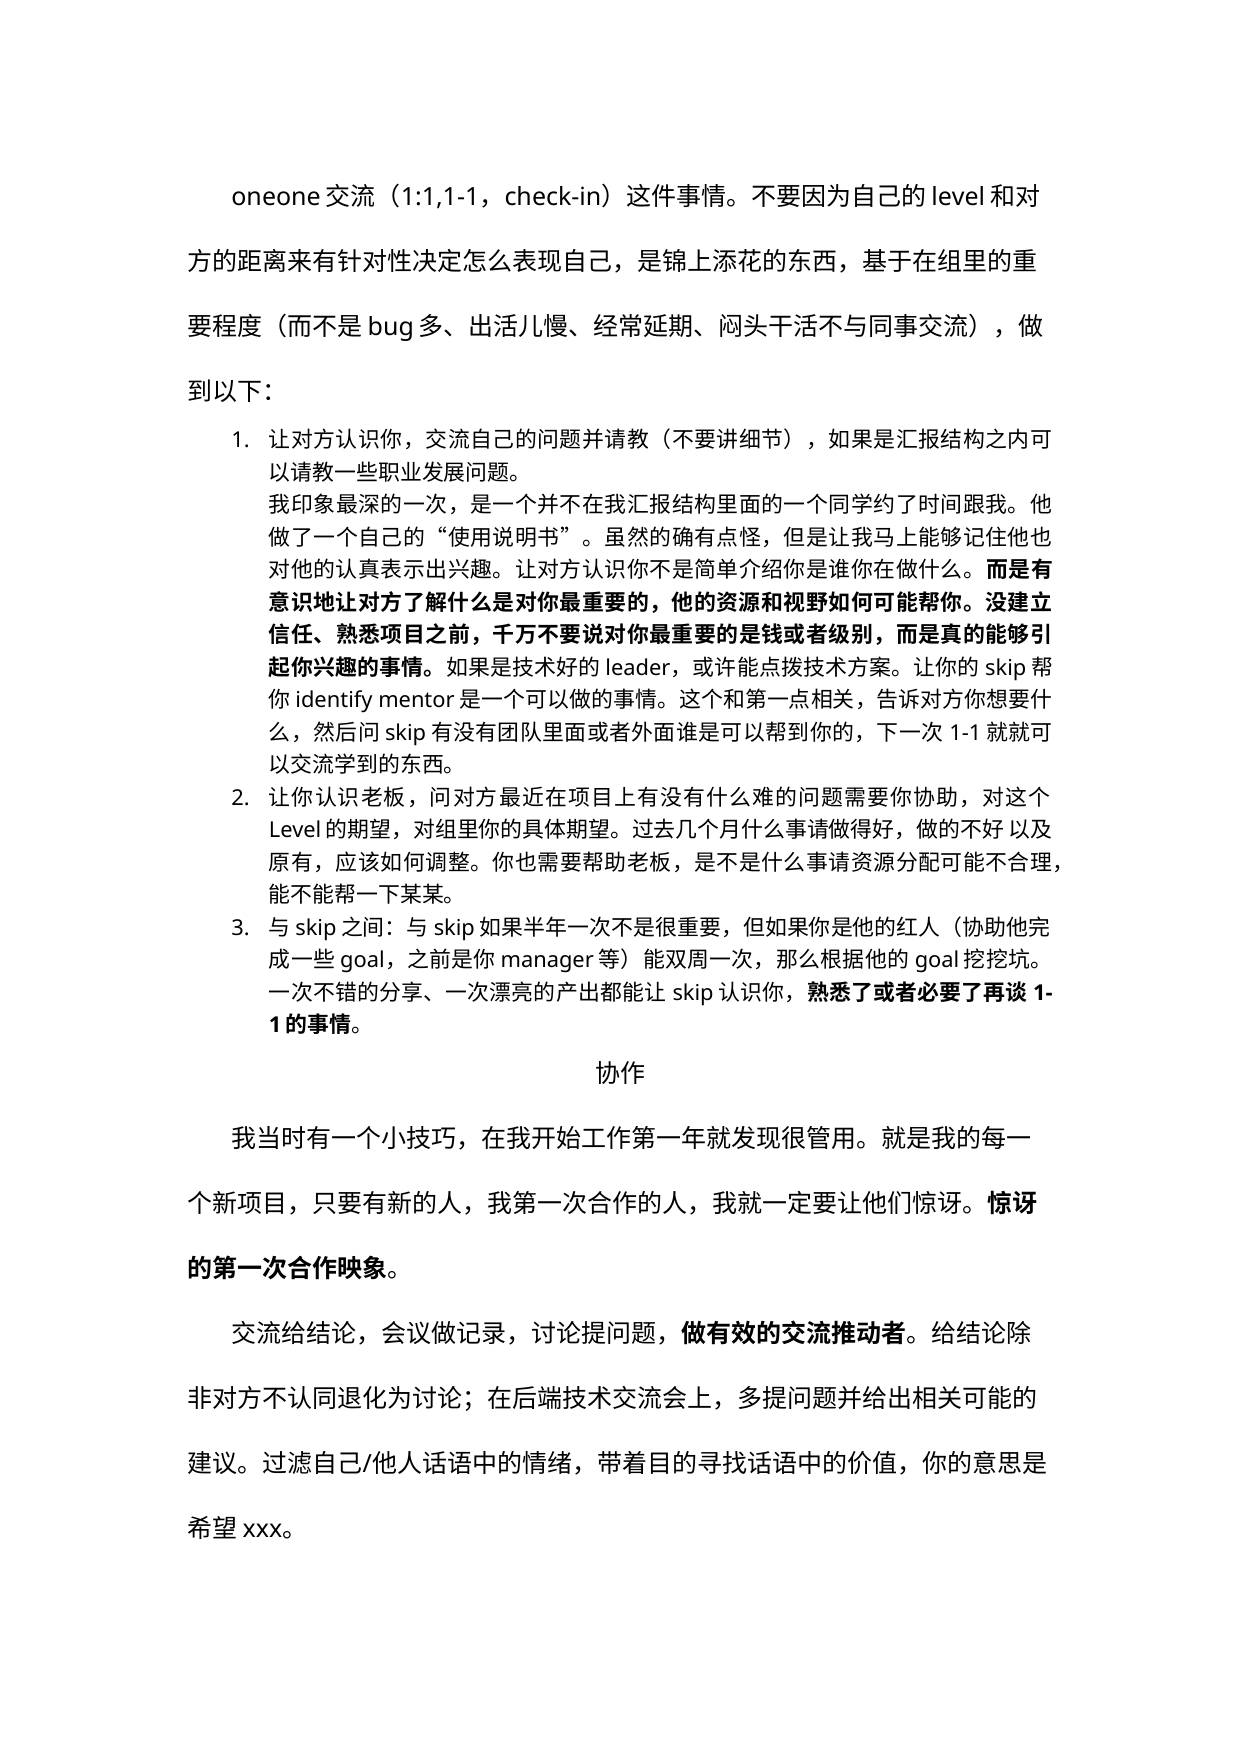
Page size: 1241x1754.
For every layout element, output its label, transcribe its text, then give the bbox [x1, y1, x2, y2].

list 让对方认识你，交流自己的问题并请教（不要讲细节），如果是汇报结构之内可以请教一些职业发展问题。 [231, 422, 1053, 487]
text 交流给结论，会议做记录，讨论提问题，做有效的交流推动者。给结论除非对方不认同退化为讨论；在后端技术交流会上，多提问题并给出相关可能的建议。过滤自己/他人话语中的情绪，带着目的寻找话语中的价值，你的意思是希望xxx。 [187, 1299, 1053, 1559]
text 协作 [187, 1039, 1053, 1104]
list 我印象最深的一次，是一个并不在我汇报结构里面的一个同学约了时间跟我。他做了一个自己的“使用说明书”。虽然的确有点怪，但是让我马上能够记住他也对他的认真表示出兴趣。让对方认识你不是简单介绍你是谁你在做什么。而是有意识地让对方了解什么是对你最重要的，他的资源和视野如何可能帮你。没建立信任、熟悉项目之前，千万不要说对你最重要的是钱或者级别，而是真的能够引起你兴趣的事情。如果是技术好的leader，或许能点拨技术方案。让你的skip帮你identify mentor是一个可以做的事情。这个和第一点相关，告诉对方你想要什么，然后问skip有没有团队里面或者外面谁是可以帮到你的，下一次1-1就就可以交流学到的东西。 [269, 487, 1053, 779]
list 与skip之间：与skip如果半年一次不是很重要，但如果你是他的红人（协助他完成一些goal，之前是你manager等）能双周一次，那么根据他的goal挖挖坑。一次不错的分享、一次漂亮的产出都能让skip认识你，熟悉了或者必要了再谈1-1的事情。 [231, 909, 1053, 1039]
text oneone交流（1:1,1-1，check-in）这件事情。不要因为自己的level和对方的距离来有针对性决定怎么表现自己，是锦上添花的东西，基于在组里的重要程度（而不是bug多、出活儿慢、经常延期、闷头干活不与同事交流），做到以下： [187, 162, 1053, 422]
text 我当时有一个小技巧，在我开始工作第一年就发现很管用。就是我的每一个新项目，只要有新的人，我第一次合作的人，我就一定要让他们惊讶。惊讶的第一次合作映象。 [187, 1104, 1053, 1299]
list 让你认识老板，问对方最近在项目上有没有什么难的问题需要你协助，对这个Level的期望，对组里你的具体期望。过去几个月什么事请做得好，做的不好 以及原有，应该如何调整。你也需要帮助老板，是不是什么事请资源分配可能不合理，能不能帮一下某某。 [231, 779, 1053, 909]
